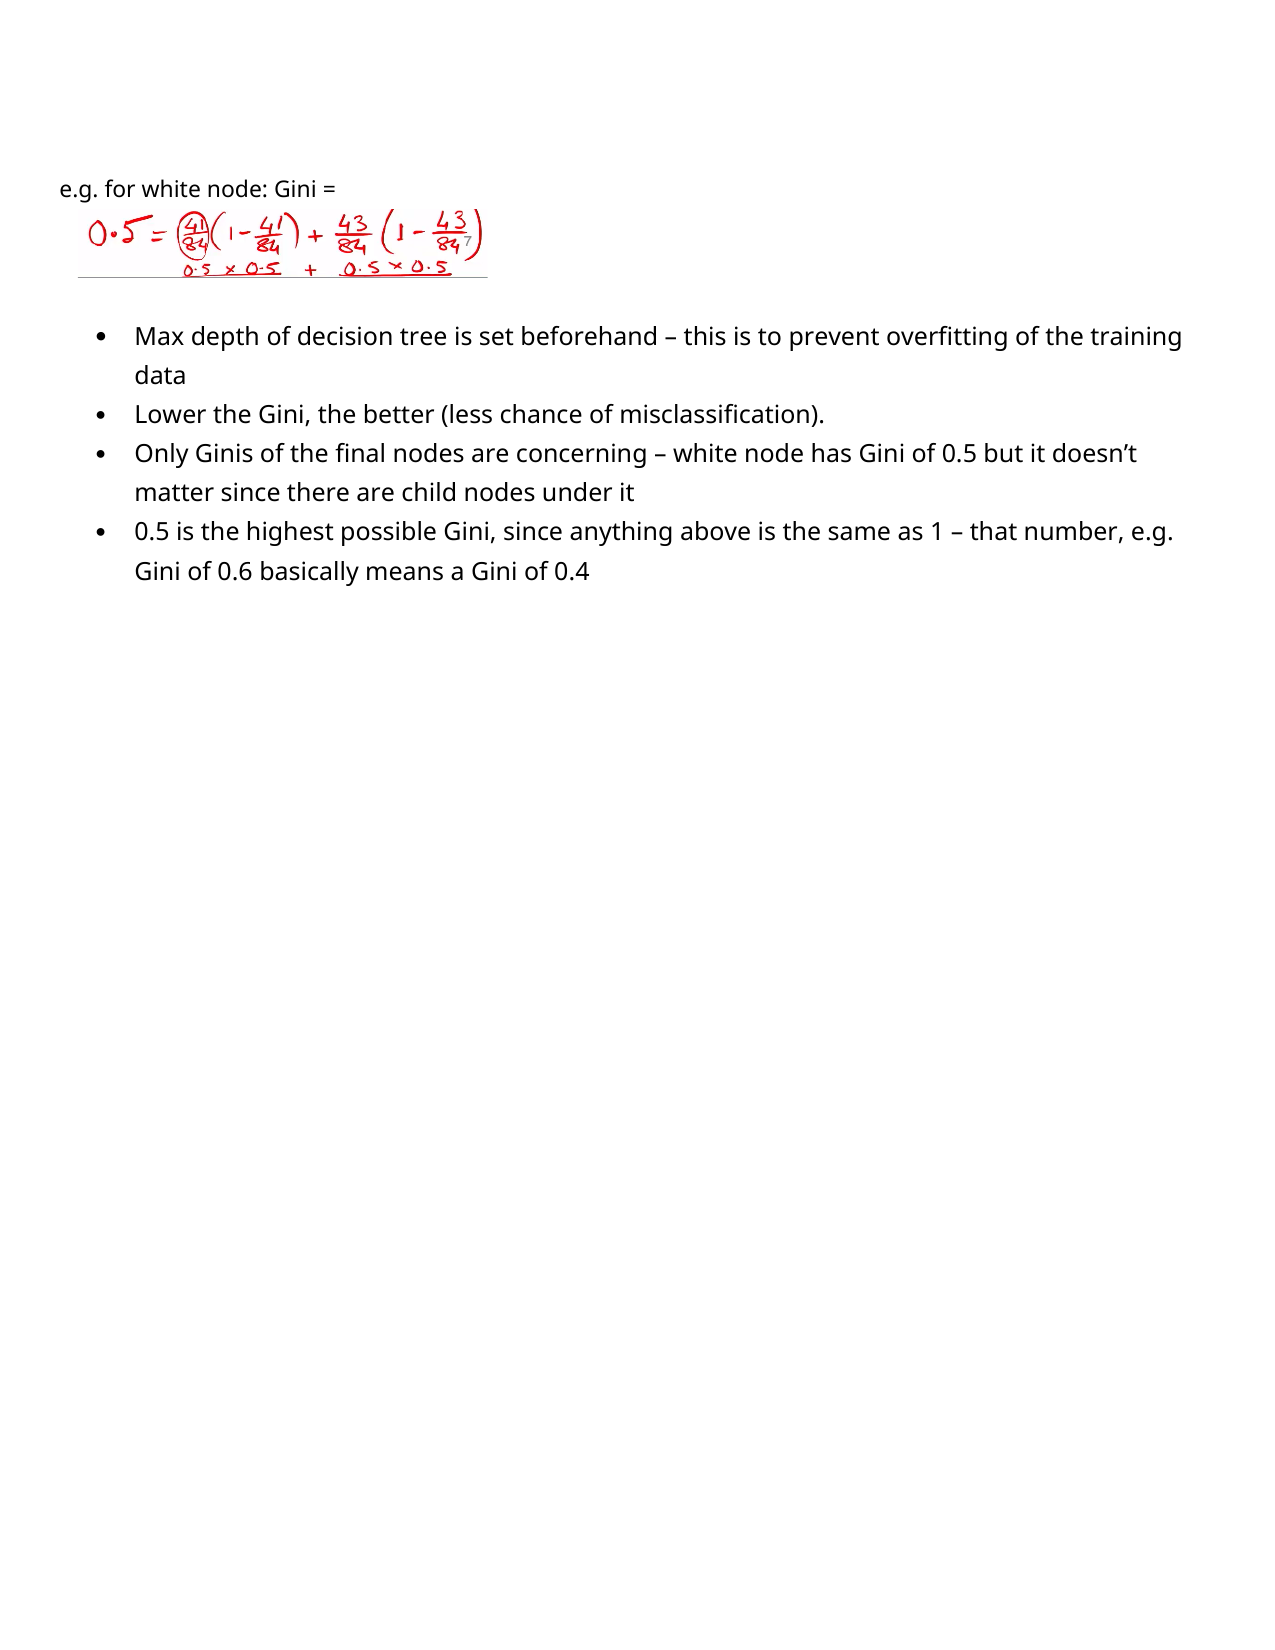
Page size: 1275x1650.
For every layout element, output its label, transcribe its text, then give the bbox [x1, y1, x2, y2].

list 0.5 is the highest possible Gini, since anything above is the same as 1 – that number, e.g. Gini of 0.6 basically means a Gini of 0.4 [97, 514, 1216, 587]
list Lower the Gini, the better (less chance of misclassification). [97, 396, 1216, 431]
text e.g. for white node: Gini = [59, 173, 1216, 205]
list Max depth of decision tree is set beforehand – this is to prevent overfitting of the training data [97, 318, 1216, 391]
list Only Ginis of the final nodes are concerning – white node has Gini of 0.5 but it doesn’t matter since there are child nodes under it [97, 436, 1216, 509]
